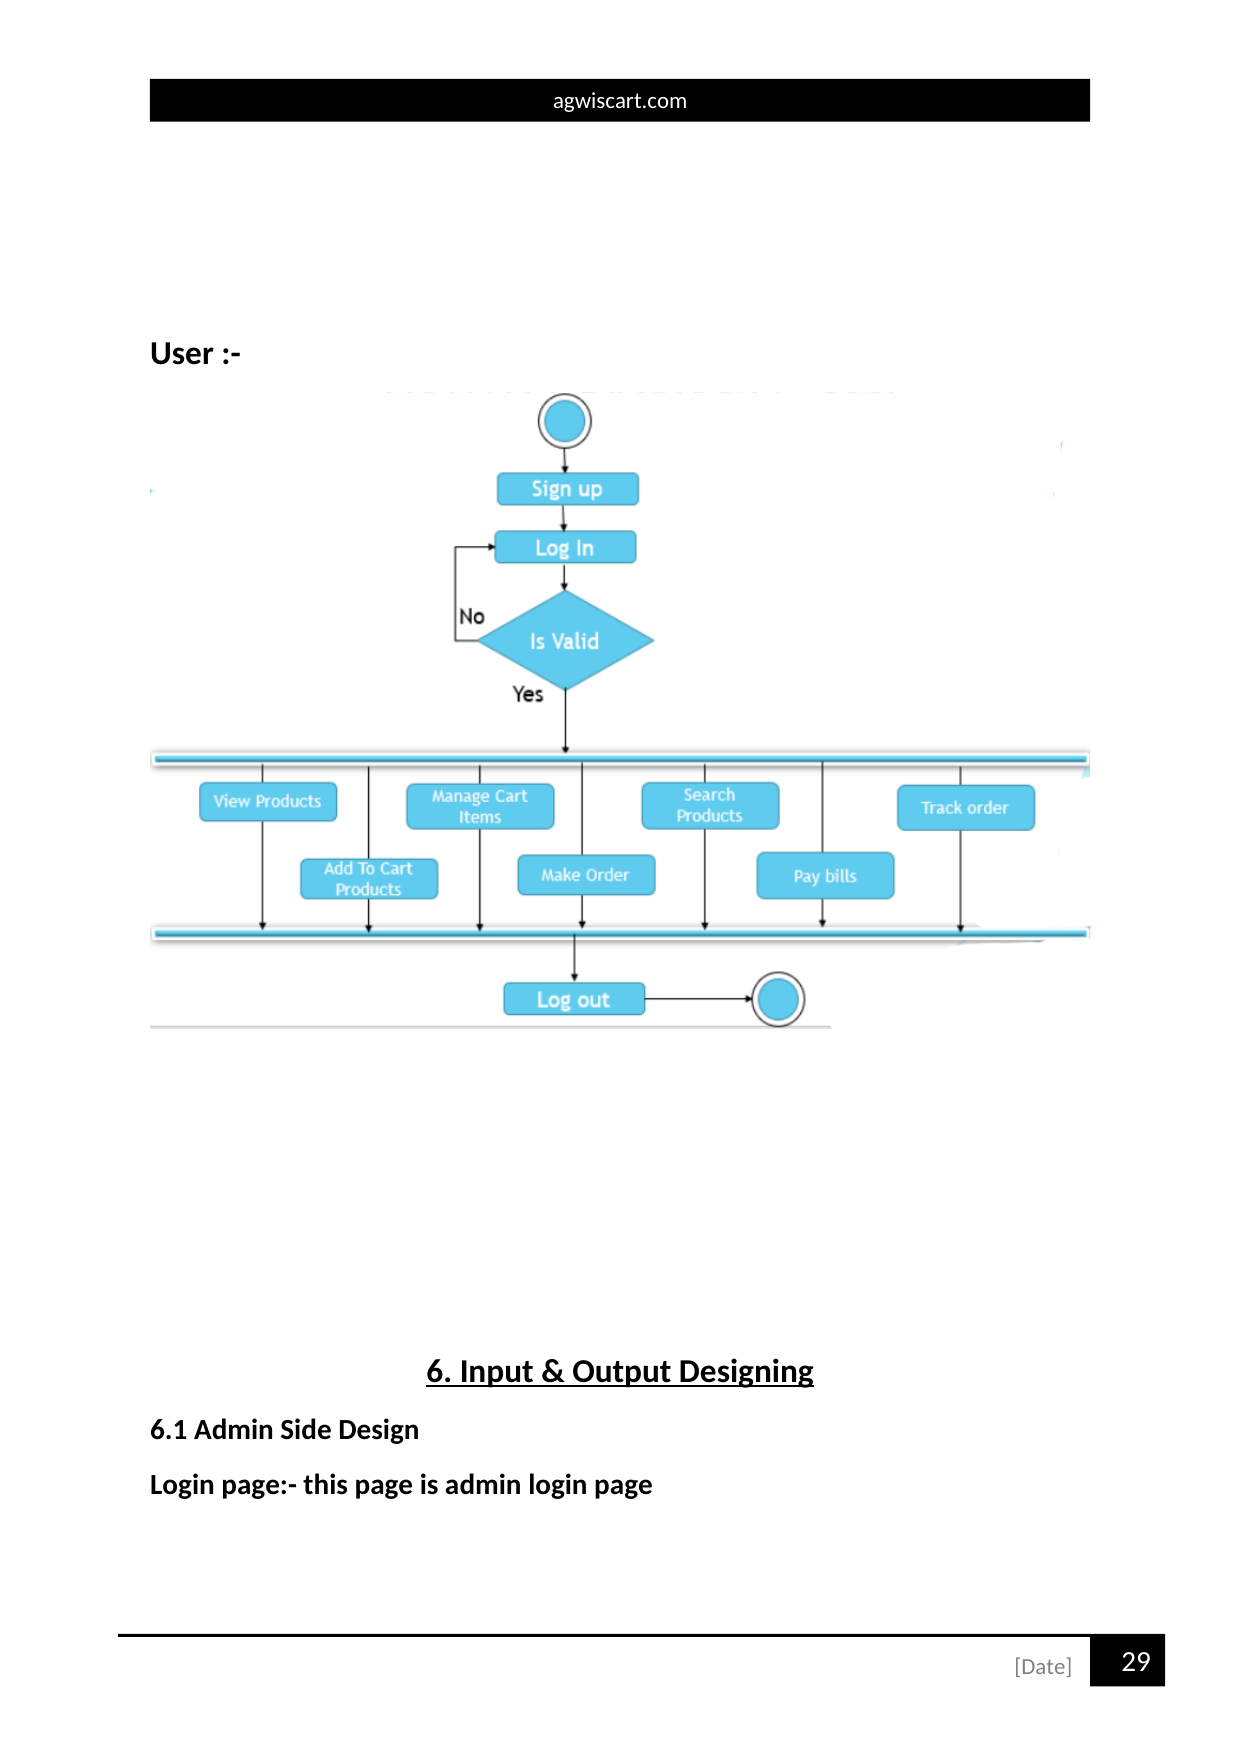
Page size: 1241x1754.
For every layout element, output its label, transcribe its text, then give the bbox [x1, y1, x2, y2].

text 6. Input & Output Designing [150, 1350, 1090, 1391]
picture [150, 392, 1091, 1029]
text Login page:- this page is admin login page [150, 1466, 1090, 1502]
text 6.1 Admin Side Design [150, 1411, 1090, 1446]
text User :- [150, 332, 1090, 373]
